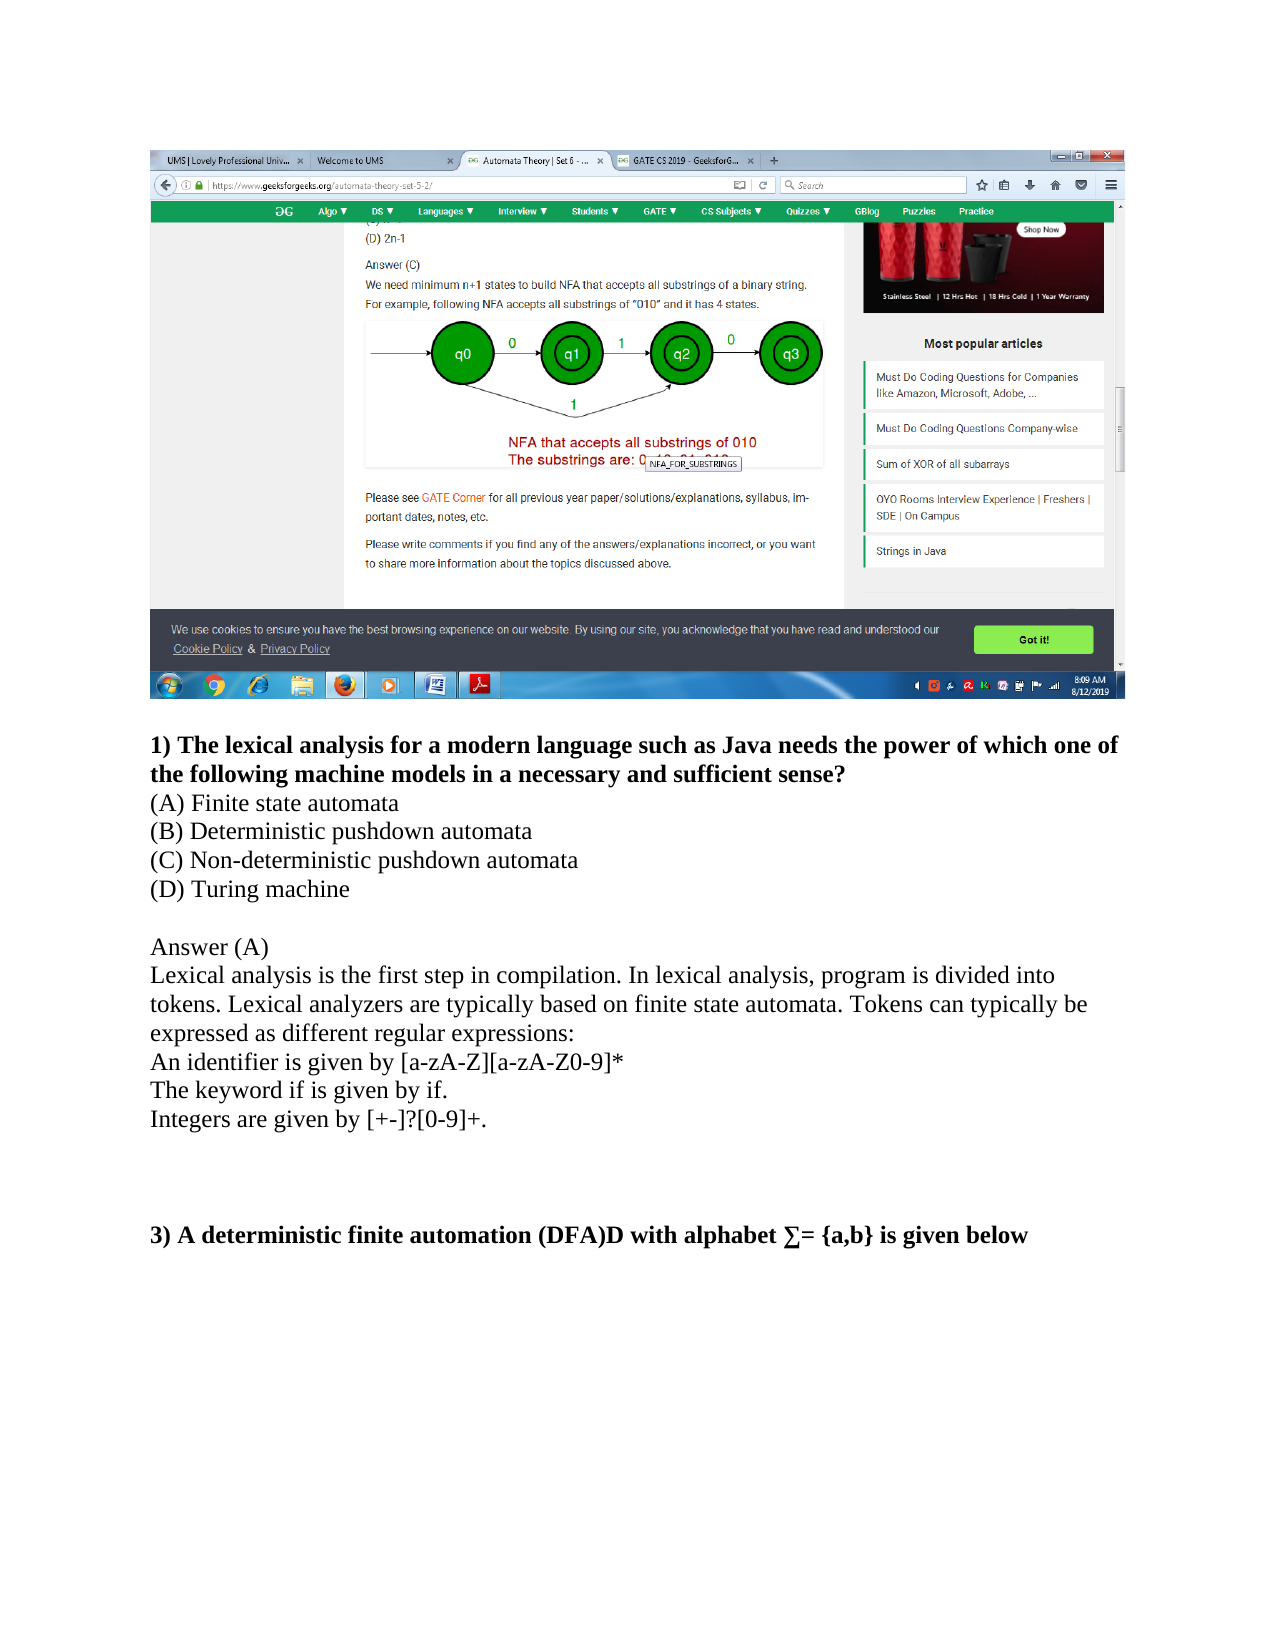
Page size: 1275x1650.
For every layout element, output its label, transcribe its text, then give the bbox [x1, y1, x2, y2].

picture [150, 150, 1125, 699]
text 1) The lexical analysis for a modern language such as Java needs the power of which one of the following machine models in a necessary and sufficient sense? (A) Finite state automata (B) Deterministic pushdown automata (C) Non-deterministic pushdown automata (D) Turing machine [150, 730, 1125, 903]
text 3) A deterministic finite automation (DFA)D with alphabet ∑= {a,b} is given below [150, 1220, 1125, 1249]
text Answer (A) Lexical analysis is the first step in compilation. In lexical analysis, program is divided into tokens. Lexical analyzers are typically based on finite state automata. Tokens can typically be expressed as different regular expressions: An identifier is given by [a-zA-Z][a-zA-Z0-9]* The keyword if is given by if. Integers are given by [+-]?[0-9]+. [150, 932, 1125, 1133]
